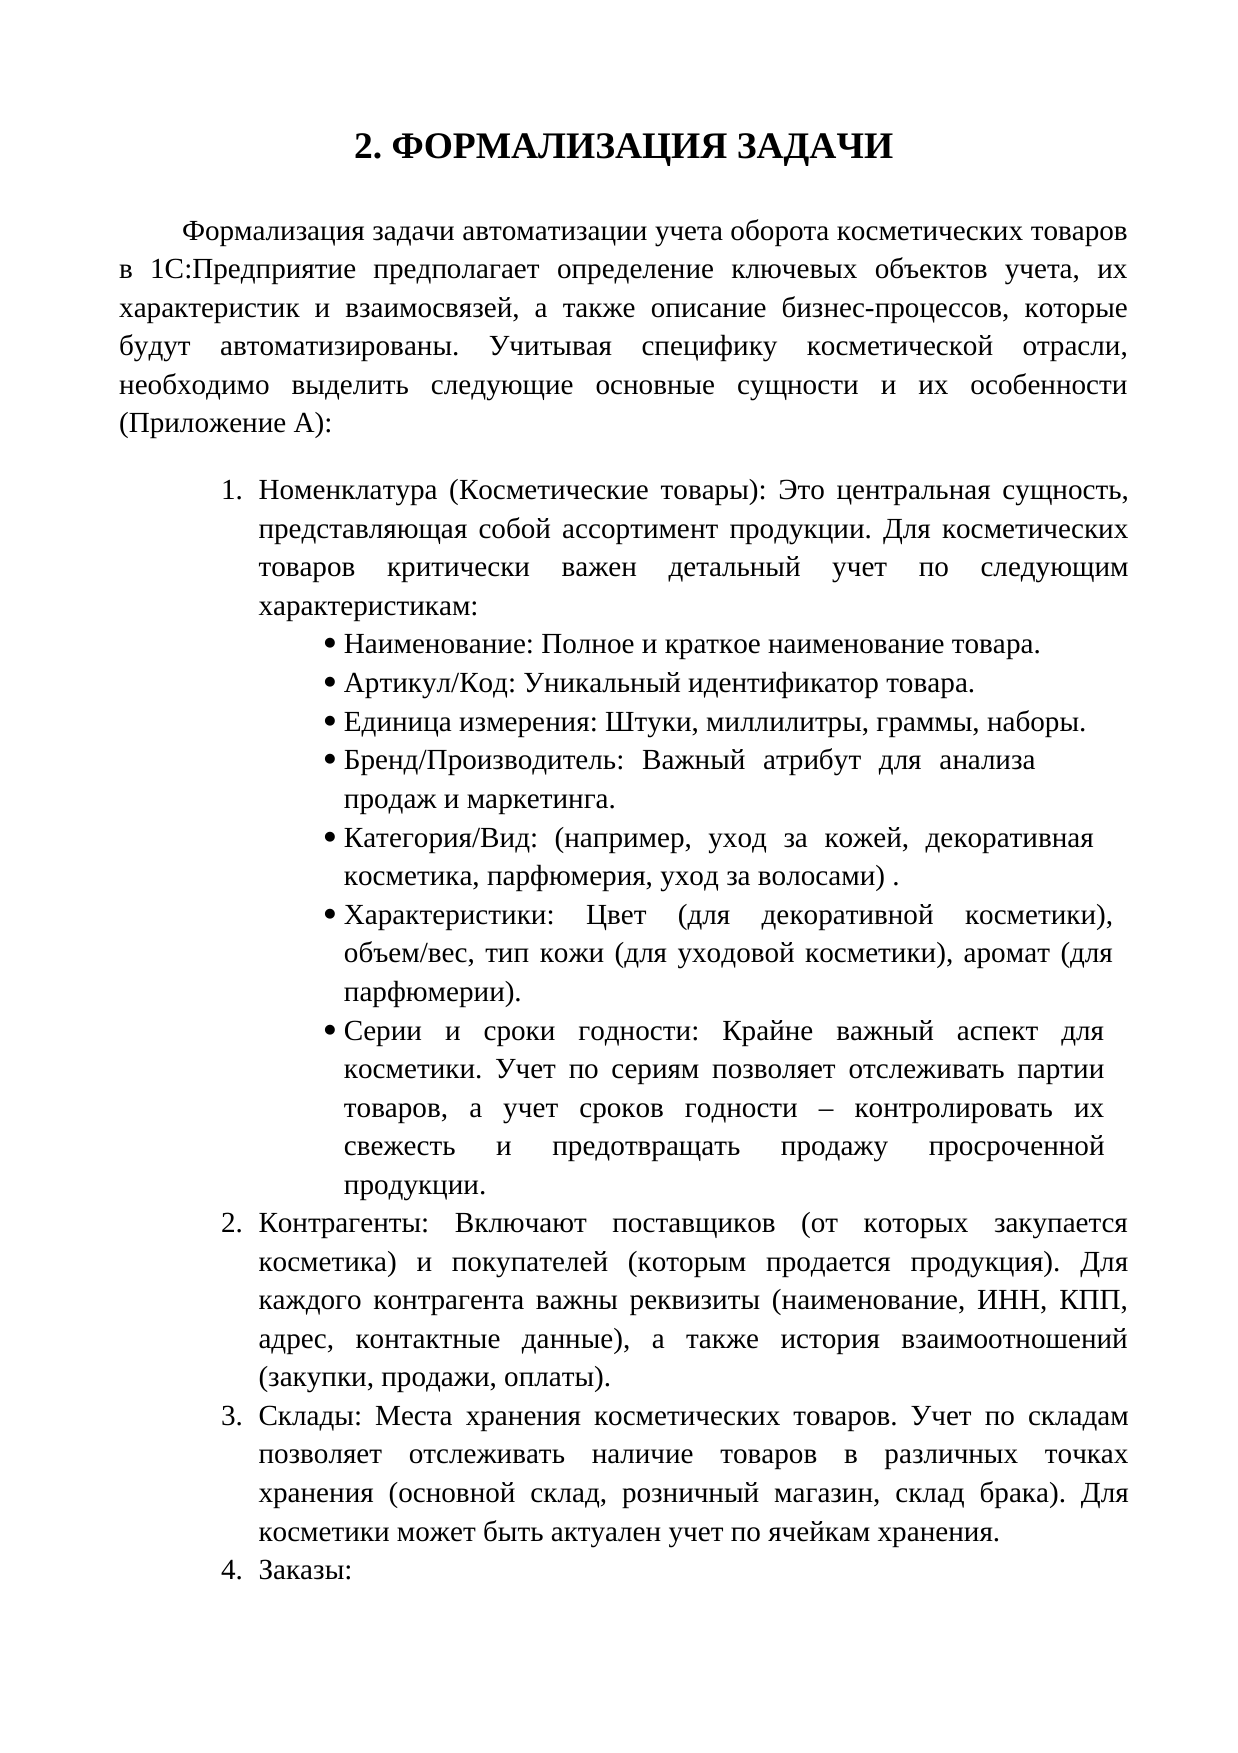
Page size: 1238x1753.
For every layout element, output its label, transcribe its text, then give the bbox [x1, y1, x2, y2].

list Единица измерения: Штуки, миллилитры, граммы, наборы. [325, 704, 1128, 737]
list Артикул/Код: Уникальный идентификатор товара. [325, 665, 1128, 699]
list Категория/Вид: (например, уход за кожей, декоративная косметика, парфюмерия, уход за волосами) . [325, 820, 1094, 892]
list Склады: Места хранения косметических товаров. Учет по складам позволяет отслеживать наличие товаров в различных точках хранения (основной склад, розничный магазин, склад брака). Для косметики может быть актуален учет по ячейкам хранения. [221, 1398, 1129, 1547]
list Номенклатура (Косметические товары): Это центральная сущность, представляющая собой ассортимент продукции. Для косметических товаров критически важен детальный учет по следующим характеристикам: [221, 472, 1129, 622]
subtitle 2. ФОРМАЛИЗАЦИЯ ЗАДАЧИ [119, 123, 1128, 166]
list Наименование: Полное и краткое наименование товара. [325, 627, 1128, 660]
text Формализация задачи автоматизации учета оборота косметических товаров в 1С:Предприятие предполагает определение ключевых объектов учета, их характеристик и взаимосвязей, а также описание бизнес-процессов, которые будут автоматизированы. Учитывая специфику косметической отрасли, необходимо выделить следующие основные сущности и их особенности (Приложение А): [119, 213, 1128, 439]
list Бренд/Производитель: Важный атрибут для анализа продаж и маркетинга. [325, 742, 1036, 815]
list Серии и сроки годности: Крайне важный аспект для косметики. Учет по сериям позволяет отслеживать партии товаров, а учет сроков годности – контролировать их свежесть и предотвращать продажу просроченной продукции. [325, 1013, 1105, 1200]
list Контрагенты: Включают поставщиков (от которых закупается косметика) и покупателей (которым продается продукция). Для каждого контрагента важны реквизиты (наименование, ИНН, КПП, адрес, контактные данные), а также история взаимоотношений (закупки, продажи, оплаты). [221, 1205, 1129, 1393]
list Характеристики: Цвет (для декоративной косметики), объем/вес, тип кожи (для уходовой косметики), аромат (для парфюмерии). [325, 897, 1114, 1008]
list Заказы: [221, 1552, 1128, 1586]
